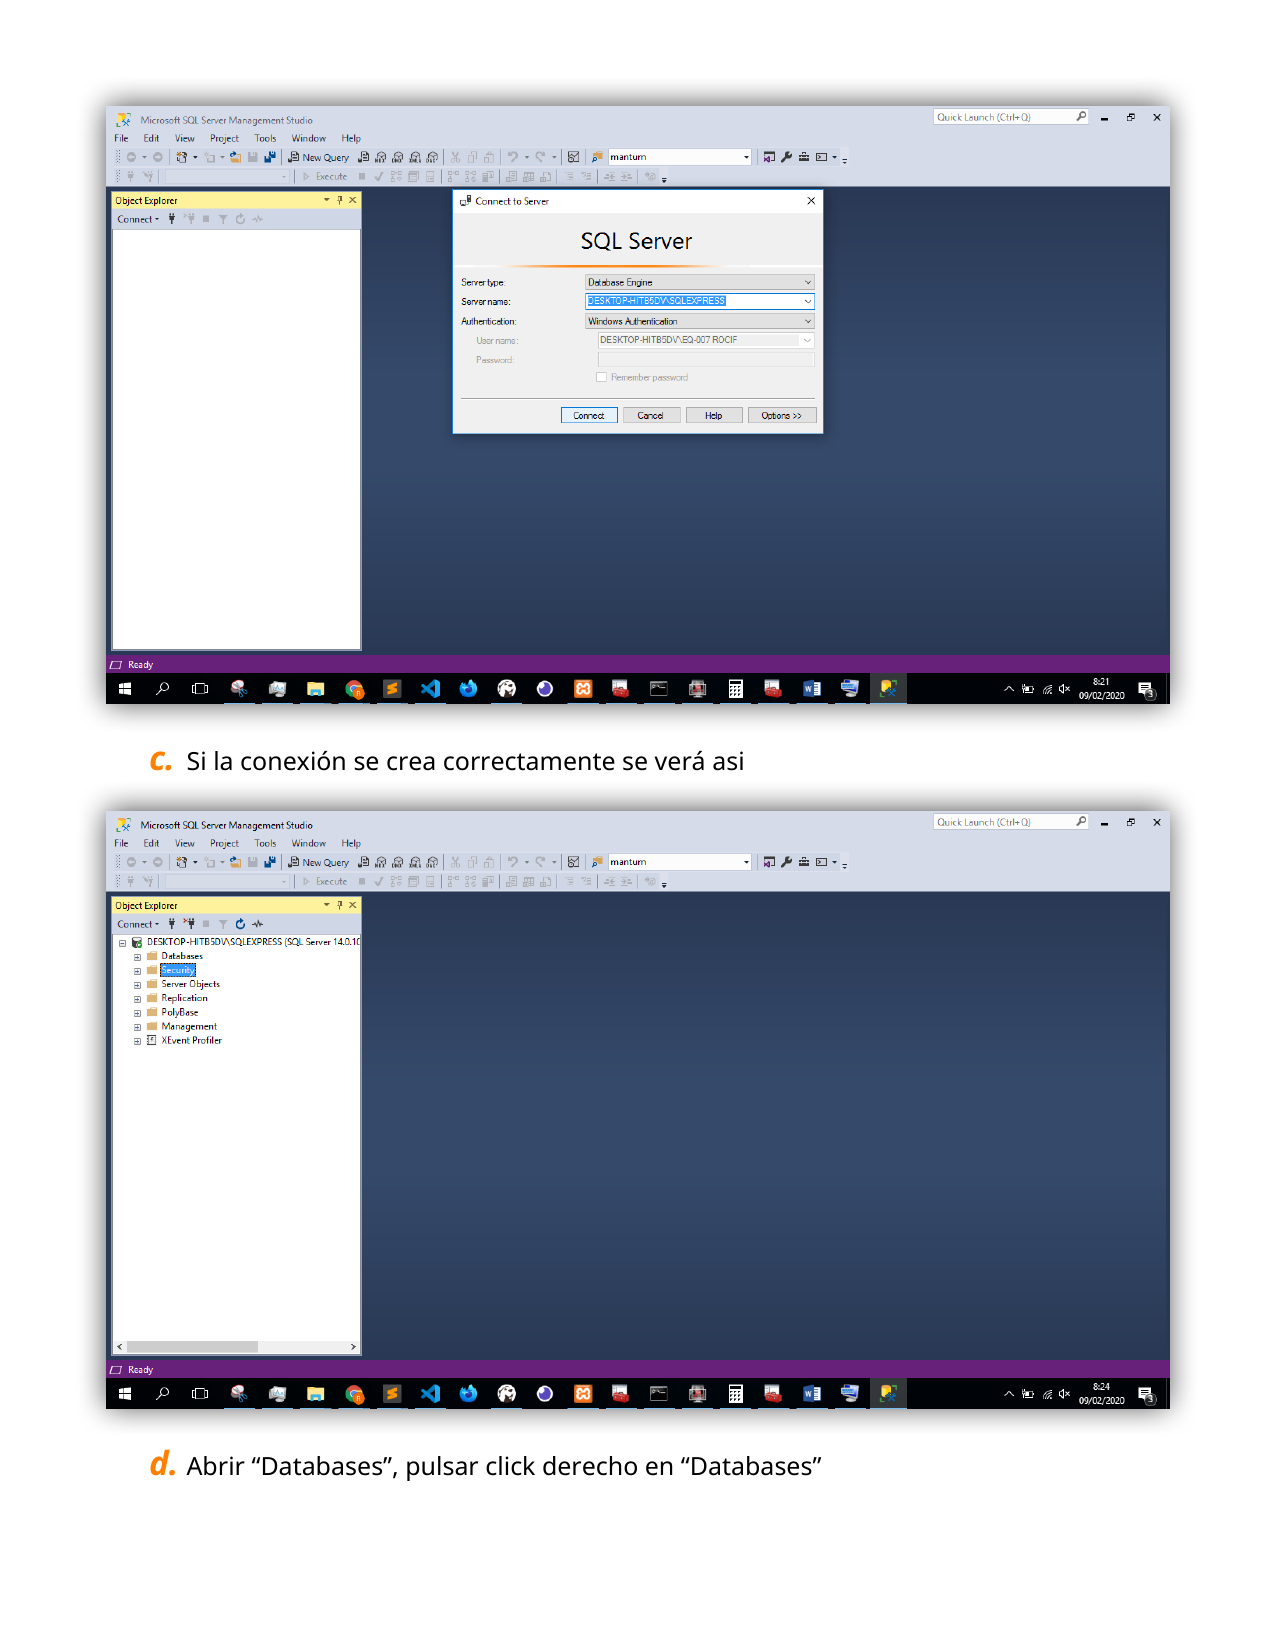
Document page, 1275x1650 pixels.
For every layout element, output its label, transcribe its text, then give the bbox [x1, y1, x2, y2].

list Si la conexión se crea correctamente se verá asi [149, 734, 1200, 780]
list Abrir “Databases”, pulsar click derecho en “Databases” [149, 1439, 1200, 1485]
picture [106, 106, 1170, 704]
picture [106, 811, 1170, 1409]
